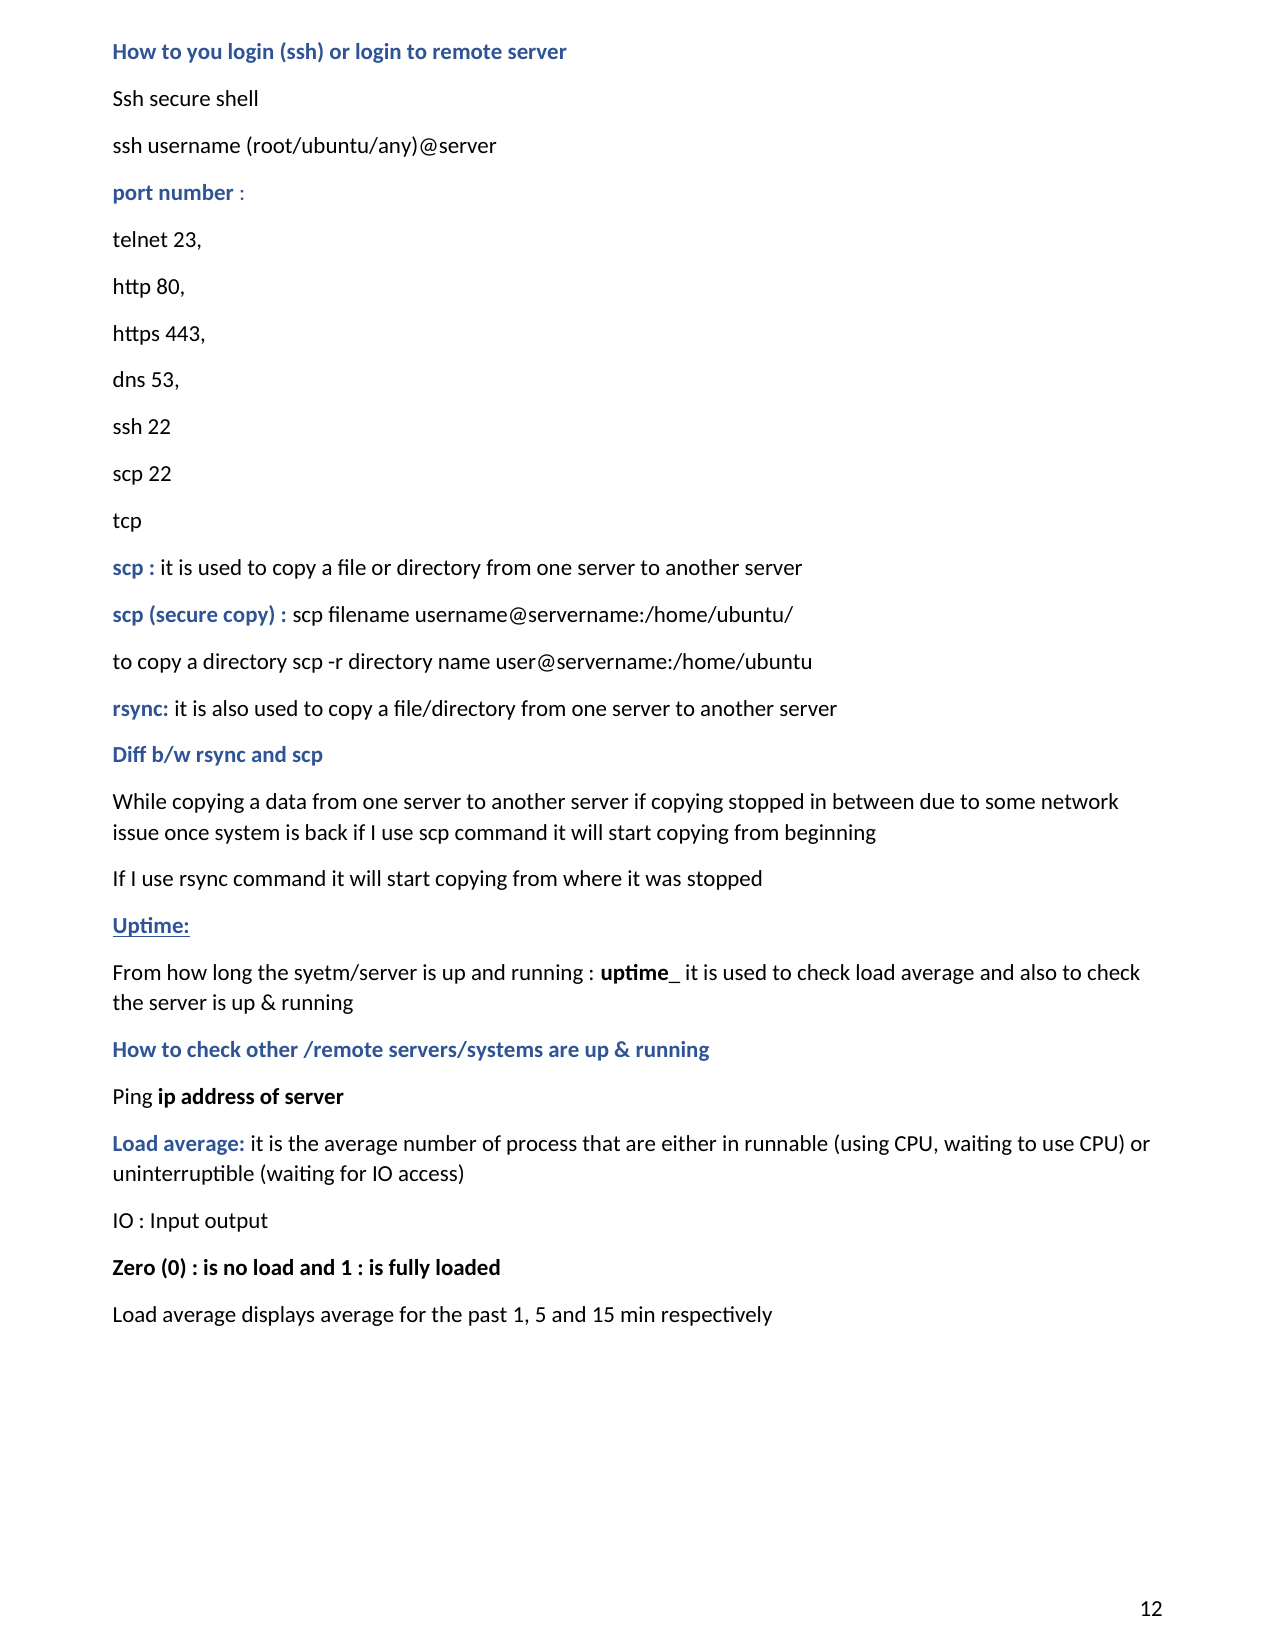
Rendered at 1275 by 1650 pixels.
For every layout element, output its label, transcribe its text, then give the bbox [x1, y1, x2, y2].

text scp : it is used to copy a file or directory from one server to another server [112, 553, 1162, 581]
text Load average displays average for the past 1, 5 and 15 min respectively [112, 1300, 1162, 1328]
text scp (secure copy) : scp filename username@servername:/home/ubuntu/ [112, 600, 1162, 628]
text scp 22 [112, 459, 1162, 487]
text port number : [112, 178, 1162, 206]
text Diff b/w rsync and scp [112, 741, 1162, 769]
text ssh username (root/ubuntu/any)@server [112, 131, 1162, 159]
text http 80, [112, 272, 1162, 300]
text to copy a directory scp -r directory name user@servername:/home/ubuntu [112, 647, 1162, 675]
text Ping ip address of server [112, 1082, 1162, 1110]
text ssh 22 [112, 412, 1162, 441]
text Ssh secure shell [112, 84, 1162, 112]
text How to you login (ssh) or login to remote server [112, 37, 1162, 66]
text Uptime: [112, 911, 1162, 939]
text Zero (0) : is no load and 1 : is fully loaded [112, 1253, 1162, 1281]
text telnet 23, [112, 225, 1162, 253]
text Load average: it is the average number of process that are either in runnable (using CPU, waiting to use CPU) or uninterruptible (waiting for IO access) [112, 1129, 1162, 1187]
text From how long the syetm/server is up and running : uptime_ it is used to check load average and also to check the server is up & running [112, 958, 1162, 1017]
text IO : Input output [112, 1206, 1162, 1234]
text tcp [112, 506, 1162, 534]
text If I use rsync command it will start copying from where it was stopped [112, 864, 1162, 893]
text How to check other /remote servers/systems are up & running [112, 1035, 1162, 1063]
text While copying a data from one server to another server if copying stopped in between due to some network issue once system is back if I use scp command it will start copying from beginning [112, 787, 1162, 846]
text rsync: it is also used to copy a file/directory from one server to another server [112, 694, 1162, 722]
text dns 53, [112, 366, 1162, 394]
text https 443, [112, 319, 1162, 347]
